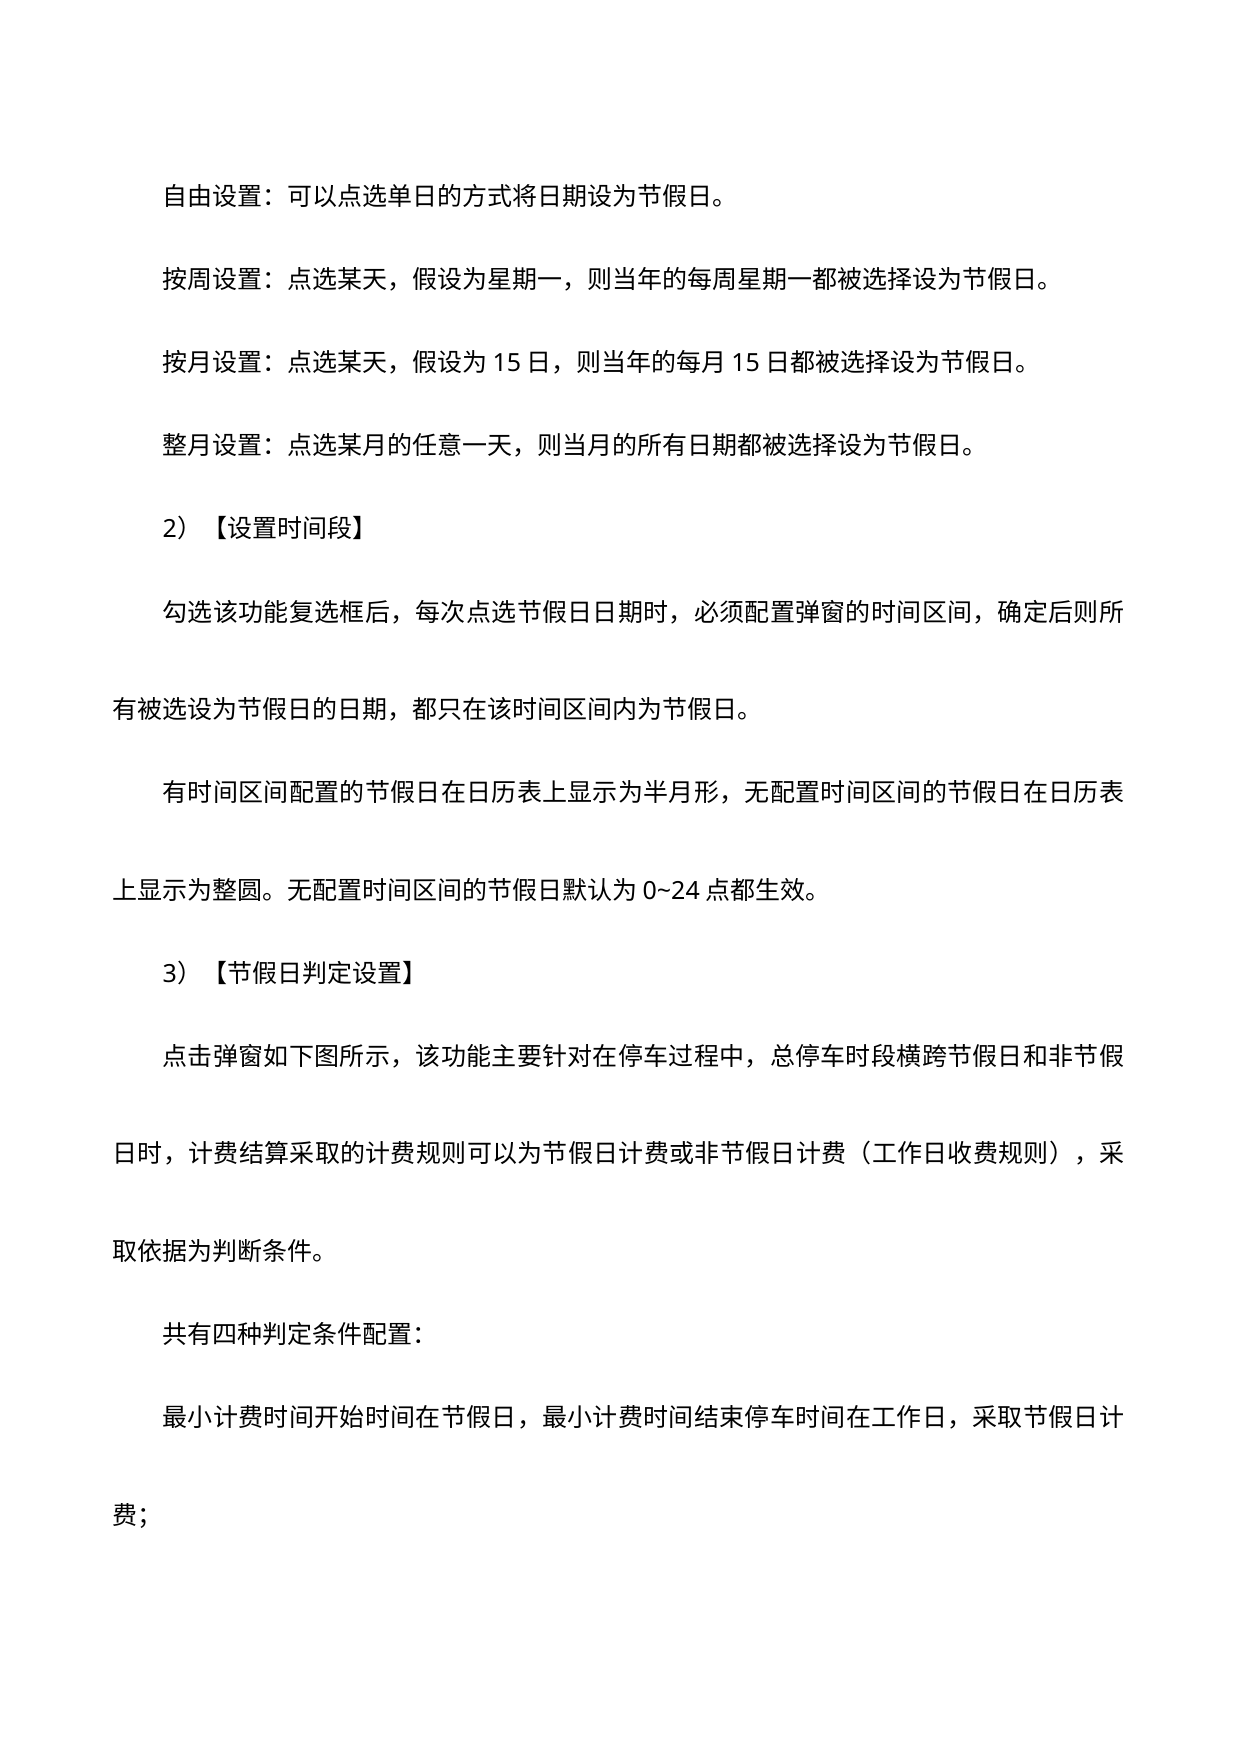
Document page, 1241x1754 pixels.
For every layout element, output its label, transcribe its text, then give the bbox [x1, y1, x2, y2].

list 3）【节假日判定设置】 [112, 939, 1128, 1004]
list 2）【设置时间段】 [112, 494, 1128, 559]
list 点击弹窗如下图所示，该功能主要针对在停车过程中，总停车时段横跨节假日和非节假日时，计费结算采取的计费规则可以为节假日计费或非节假日计费（工作日收费规则），采取依据为判断条件。 [112, 1022, 1128, 1282]
list 按月设置：点选某天，假设为15日，则当年的每月15日都被选择设为节假日。 [112, 328, 1128, 393]
list 勾选该功能复选框后，每次点选节假日日期时，必须配置弹窗的时间区间，确定后则所有被选设为节假日的日期，都只在该时间区间内为节假日。 [112, 578, 1128, 740]
list 最小计费时间开始时间在节假日，最小计费时间结束停车时间在工作日，采取节假日计费； [112, 1383, 1128, 1546]
list 自由设置：可以点选单日的方式将日期设为节假日。 [112, 162, 1128, 227]
list 有时间区间配置的节假日在日历表上显示为半月形，无配置时间区间的节假日在日历表上显示为整圆。无配置时间区间的节假日默认为0~24点都生效。 [112, 758, 1128, 921]
list 共有四种判定条件配置： [112, 1300, 1128, 1365]
list 整月设置：点选某月的任意一天，则当月的所有日期都被选择设为节假日。 [112, 411, 1128, 476]
list 按周设置：点选某天，假设为星期一，则当年的每周星期一都被选择设为节假日。 [112, 245, 1128, 310]
